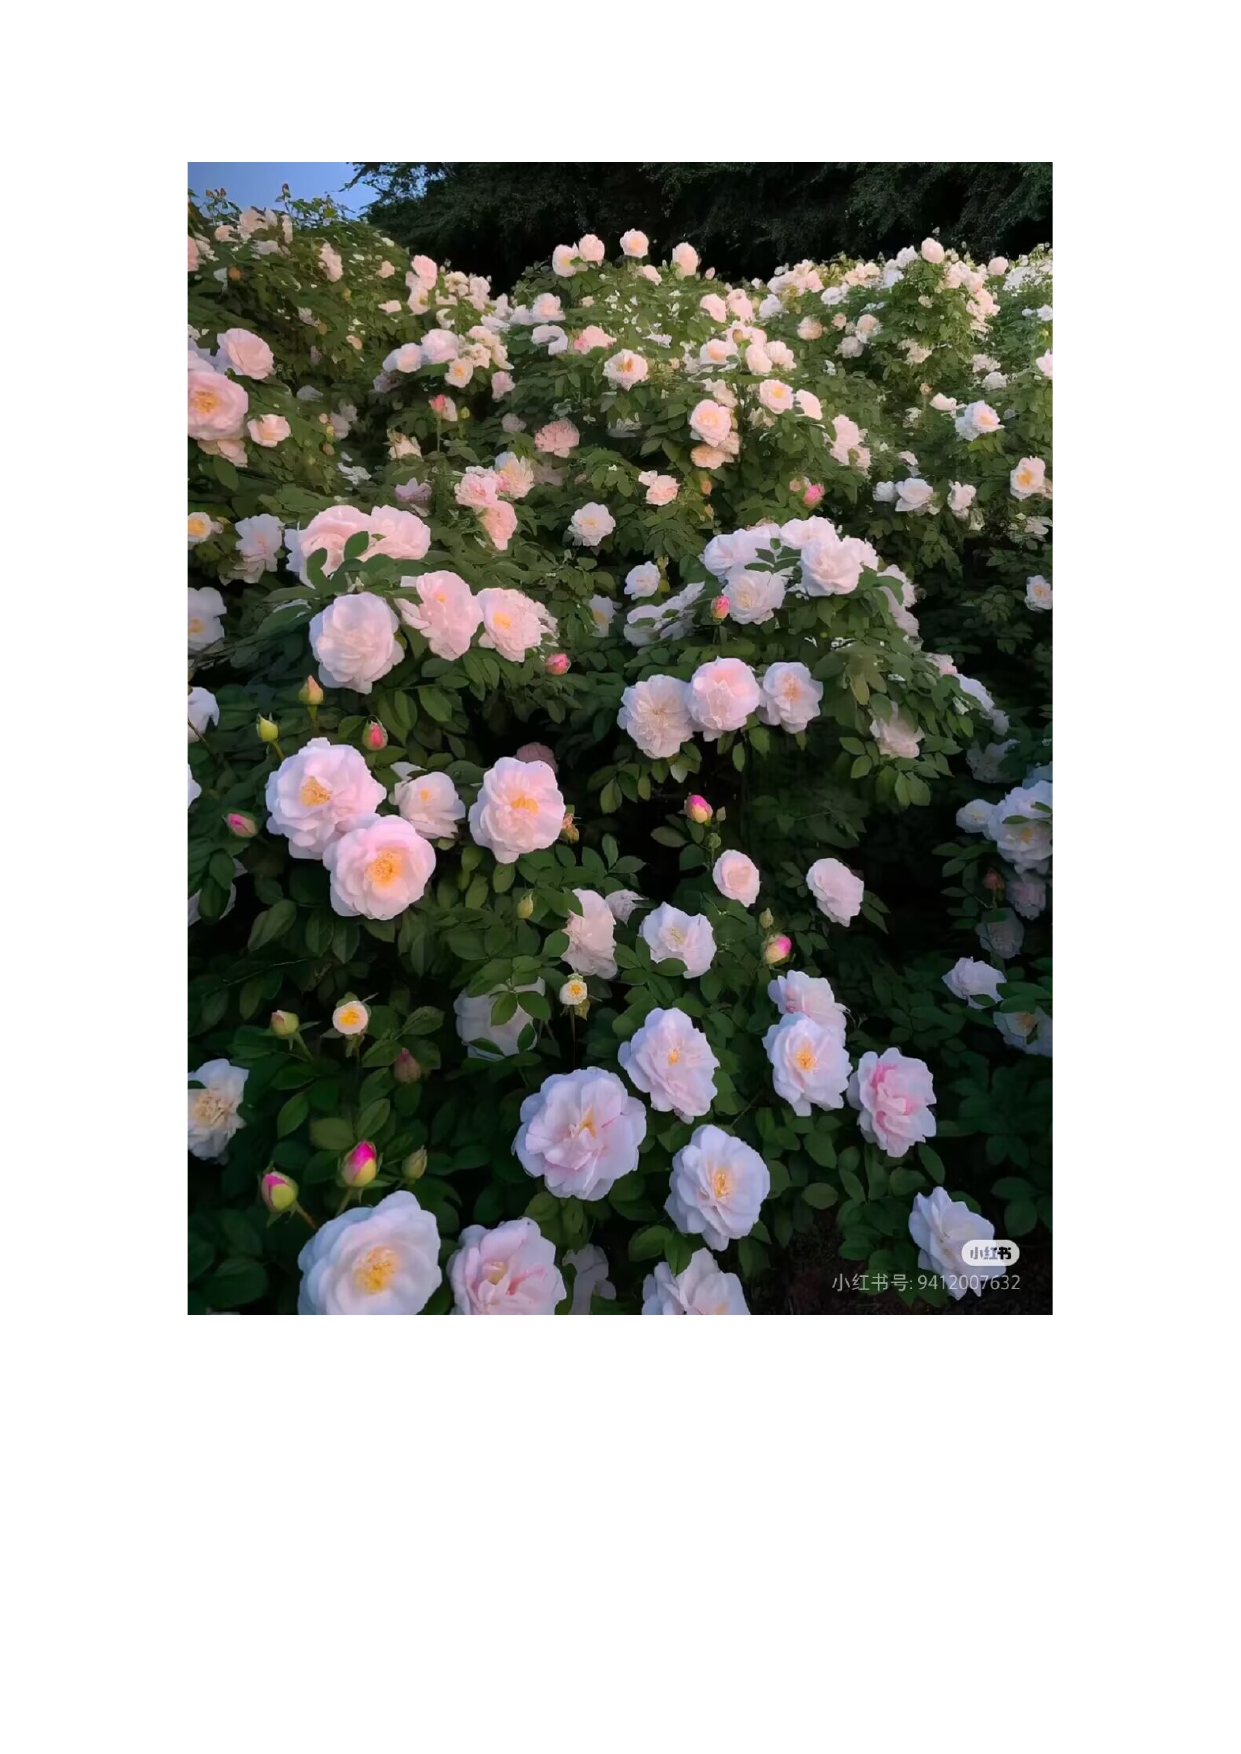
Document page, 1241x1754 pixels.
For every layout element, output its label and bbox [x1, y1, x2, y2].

picture [187, 162, 1053, 1315]
